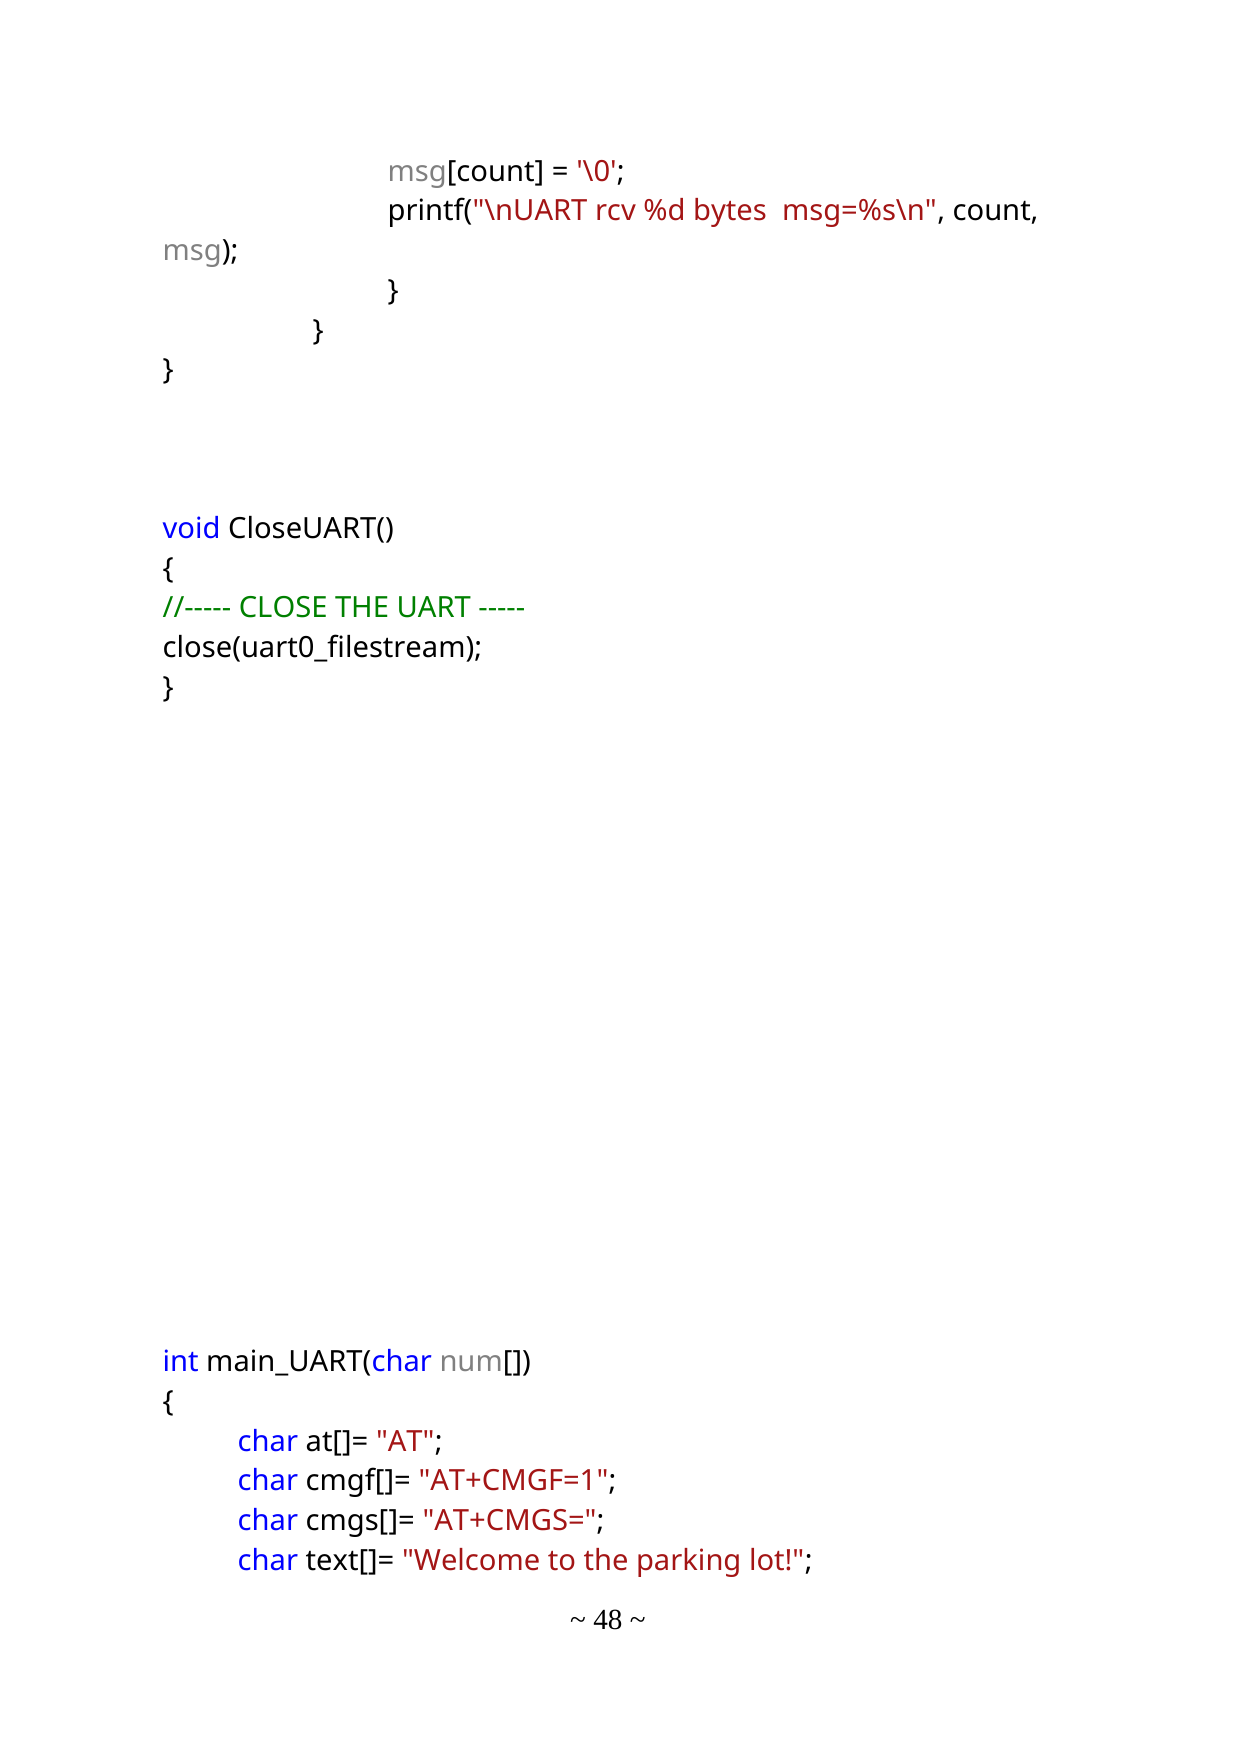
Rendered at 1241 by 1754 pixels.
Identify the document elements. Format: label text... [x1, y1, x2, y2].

text int main_UART(char num[]) [162, 1341, 1053, 1380]
text } [162, 666, 1053, 706]
text close(uart0_filestream); [162, 626, 1053, 666]
text printf("\nUART rcv %d bytes msg=%s\n", count, msg); [162, 190, 1053, 269]
text //----- CLOSE THE UART ----- [162, 587, 1053, 626]
text } [162, 269, 1053, 309]
text void CloseUART() [162, 507, 1053, 547]
text } [162, 309, 1053, 348]
text char text[]= "Welcome to the parking lot!"; [162, 1539, 1053, 1579]
text { [162, 1380, 1053, 1420]
text char at[]= "AT"; [162, 1420, 1053, 1460]
text char cmgf[]= "AT+CMGF=1"; [162, 1460, 1053, 1499]
text { [162, 547, 1053, 587]
text char cmgs[]= "AT+CMGS="; [162, 1499, 1053, 1539]
text } [162, 348, 1053, 388]
text msg[count] = '\0'; [162, 150, 1053, 190]
